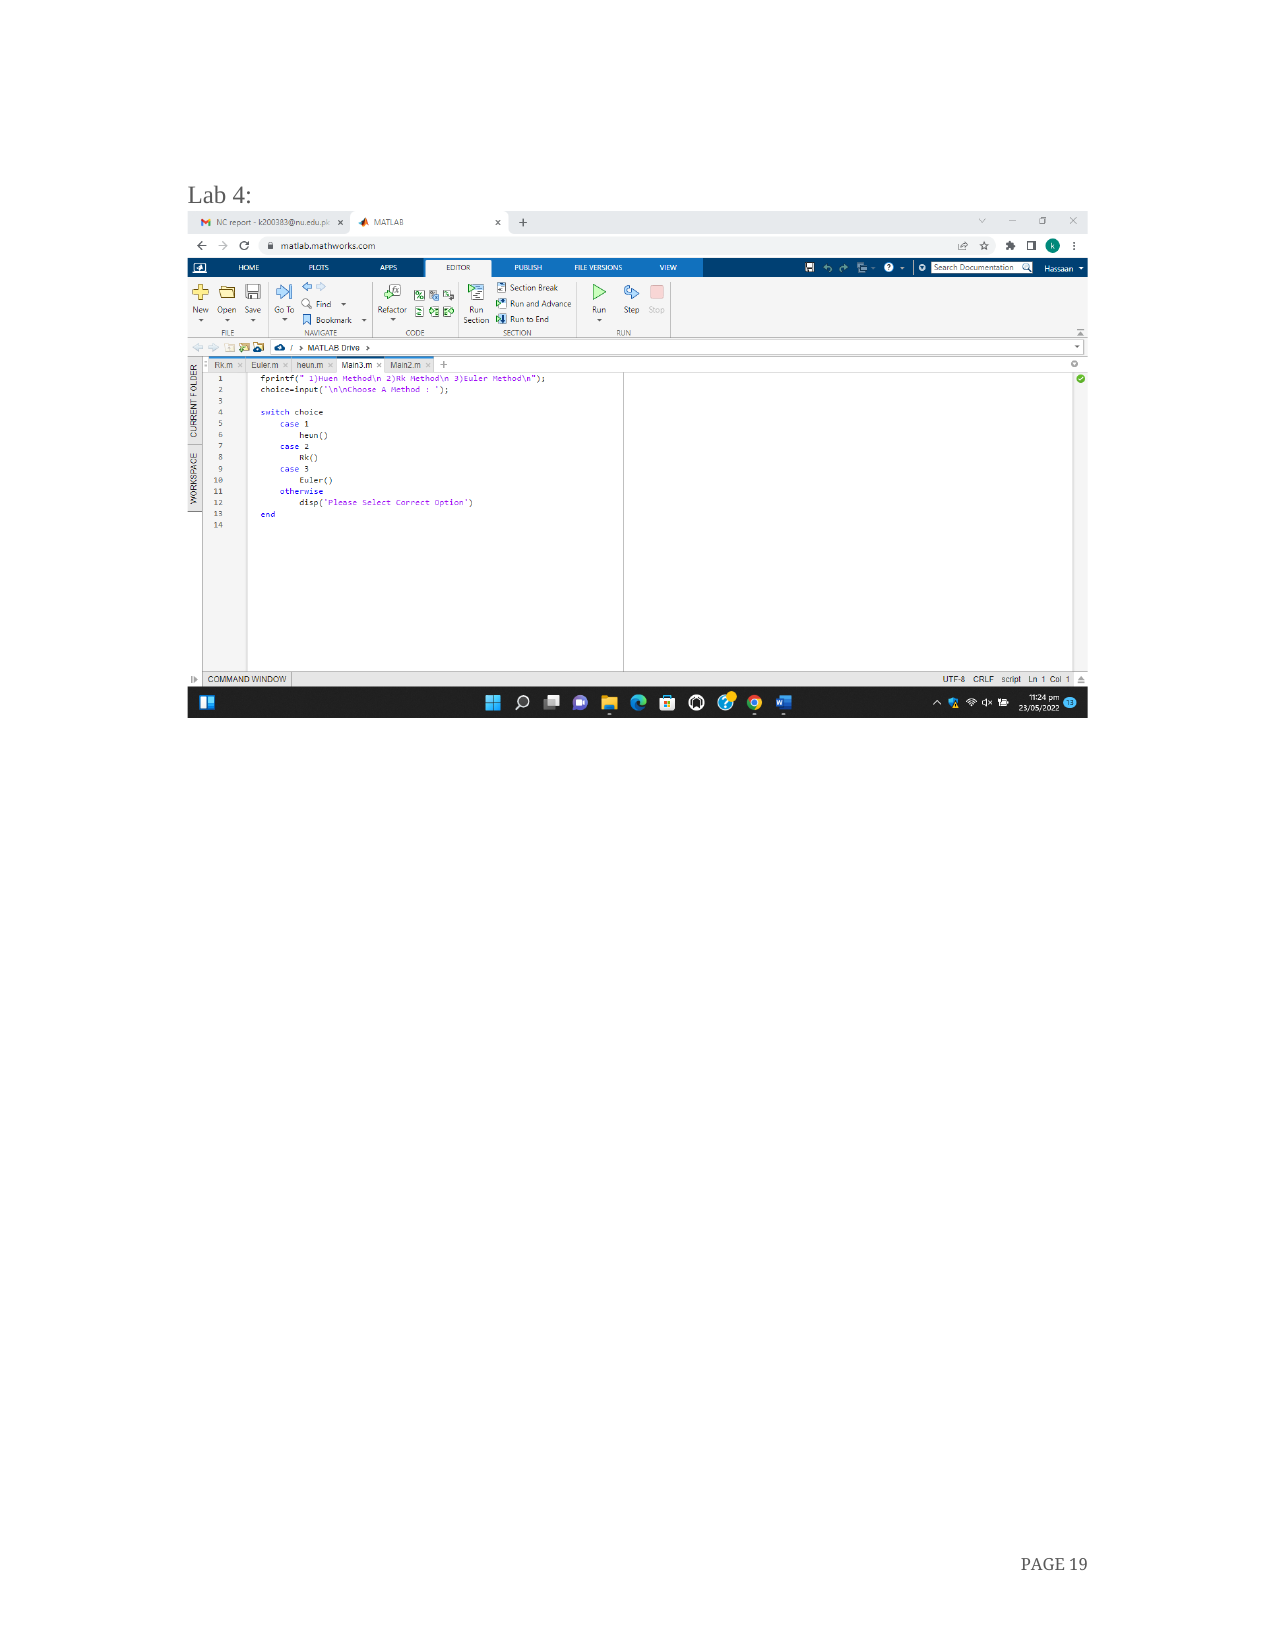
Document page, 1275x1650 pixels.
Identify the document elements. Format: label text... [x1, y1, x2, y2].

text Lab 4: [187, 180, 1087, 211]
picture [187, 211, 1088, 718]
